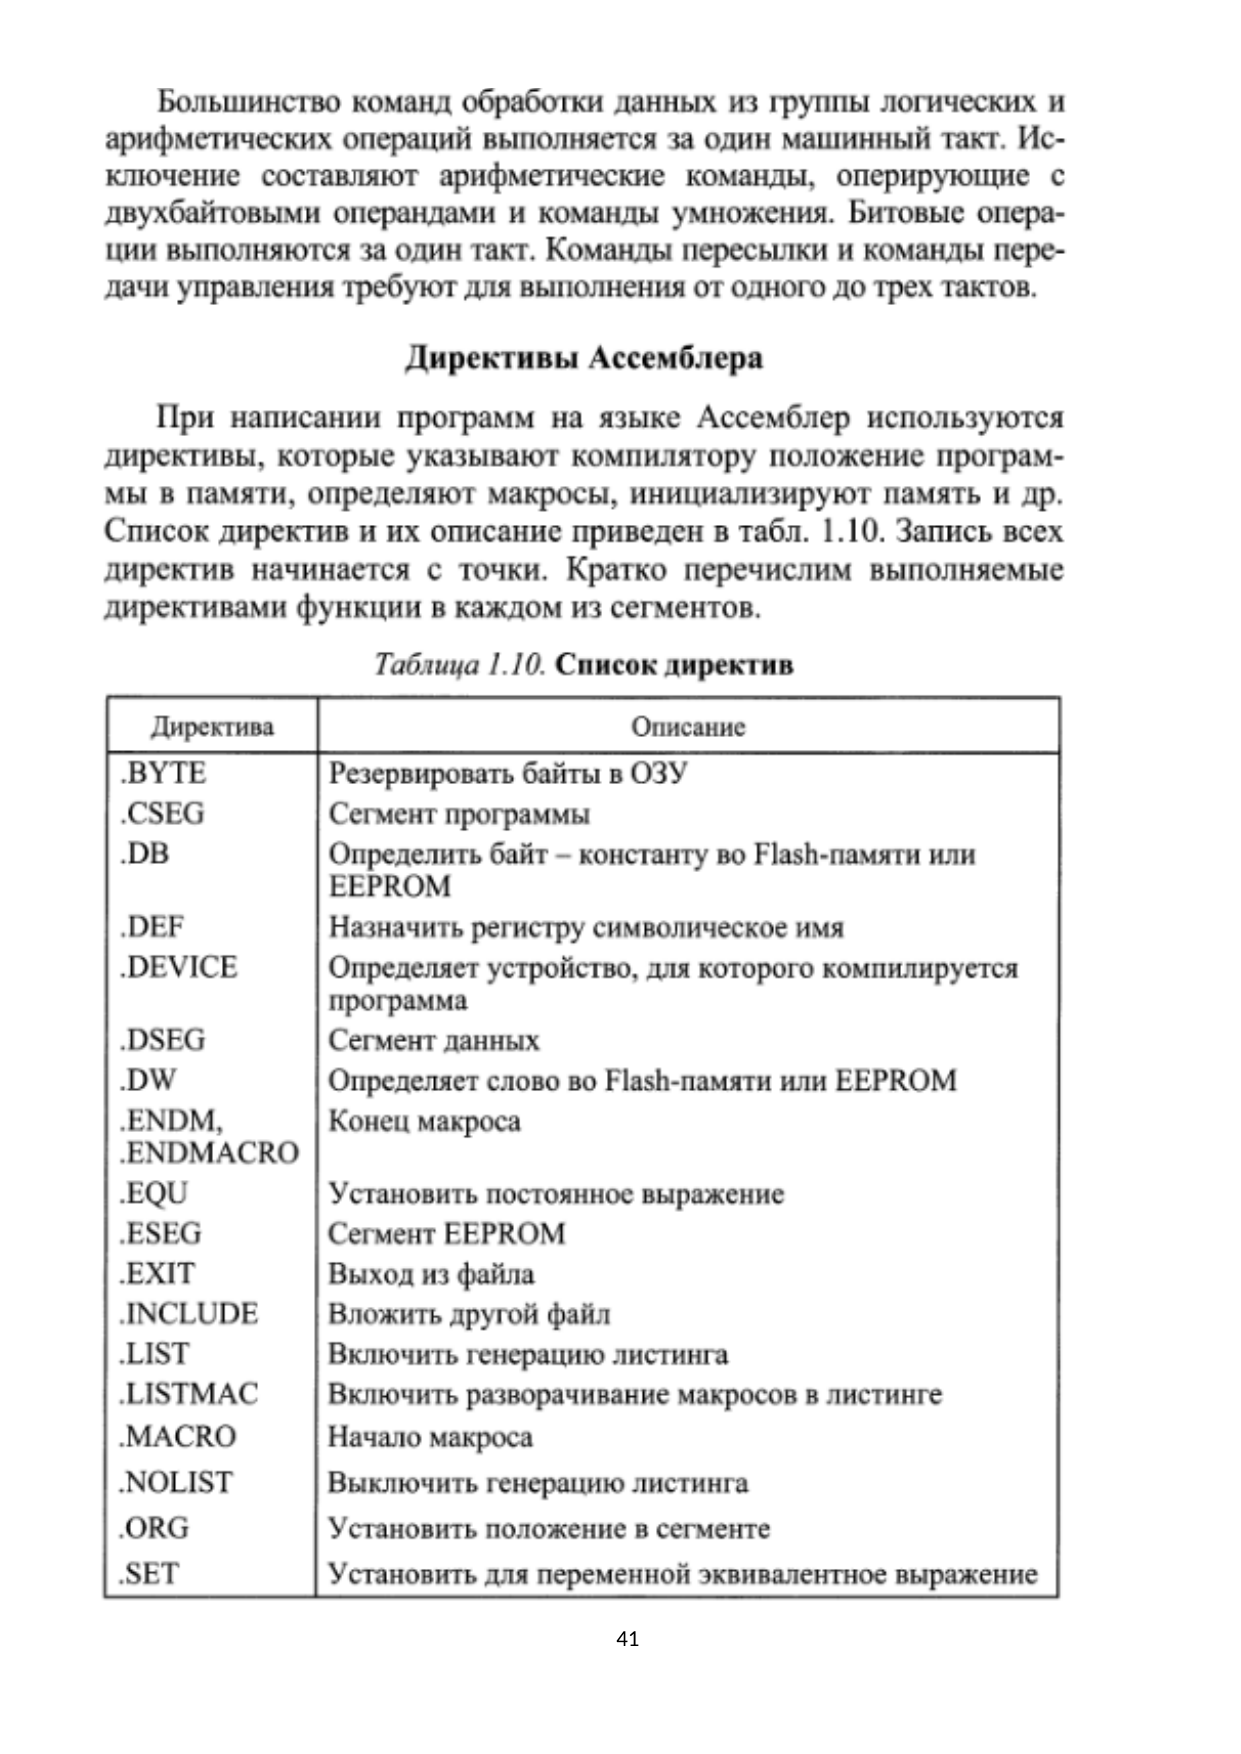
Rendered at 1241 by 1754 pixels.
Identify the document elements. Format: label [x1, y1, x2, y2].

picture [88, 88, 1074, 1613]
